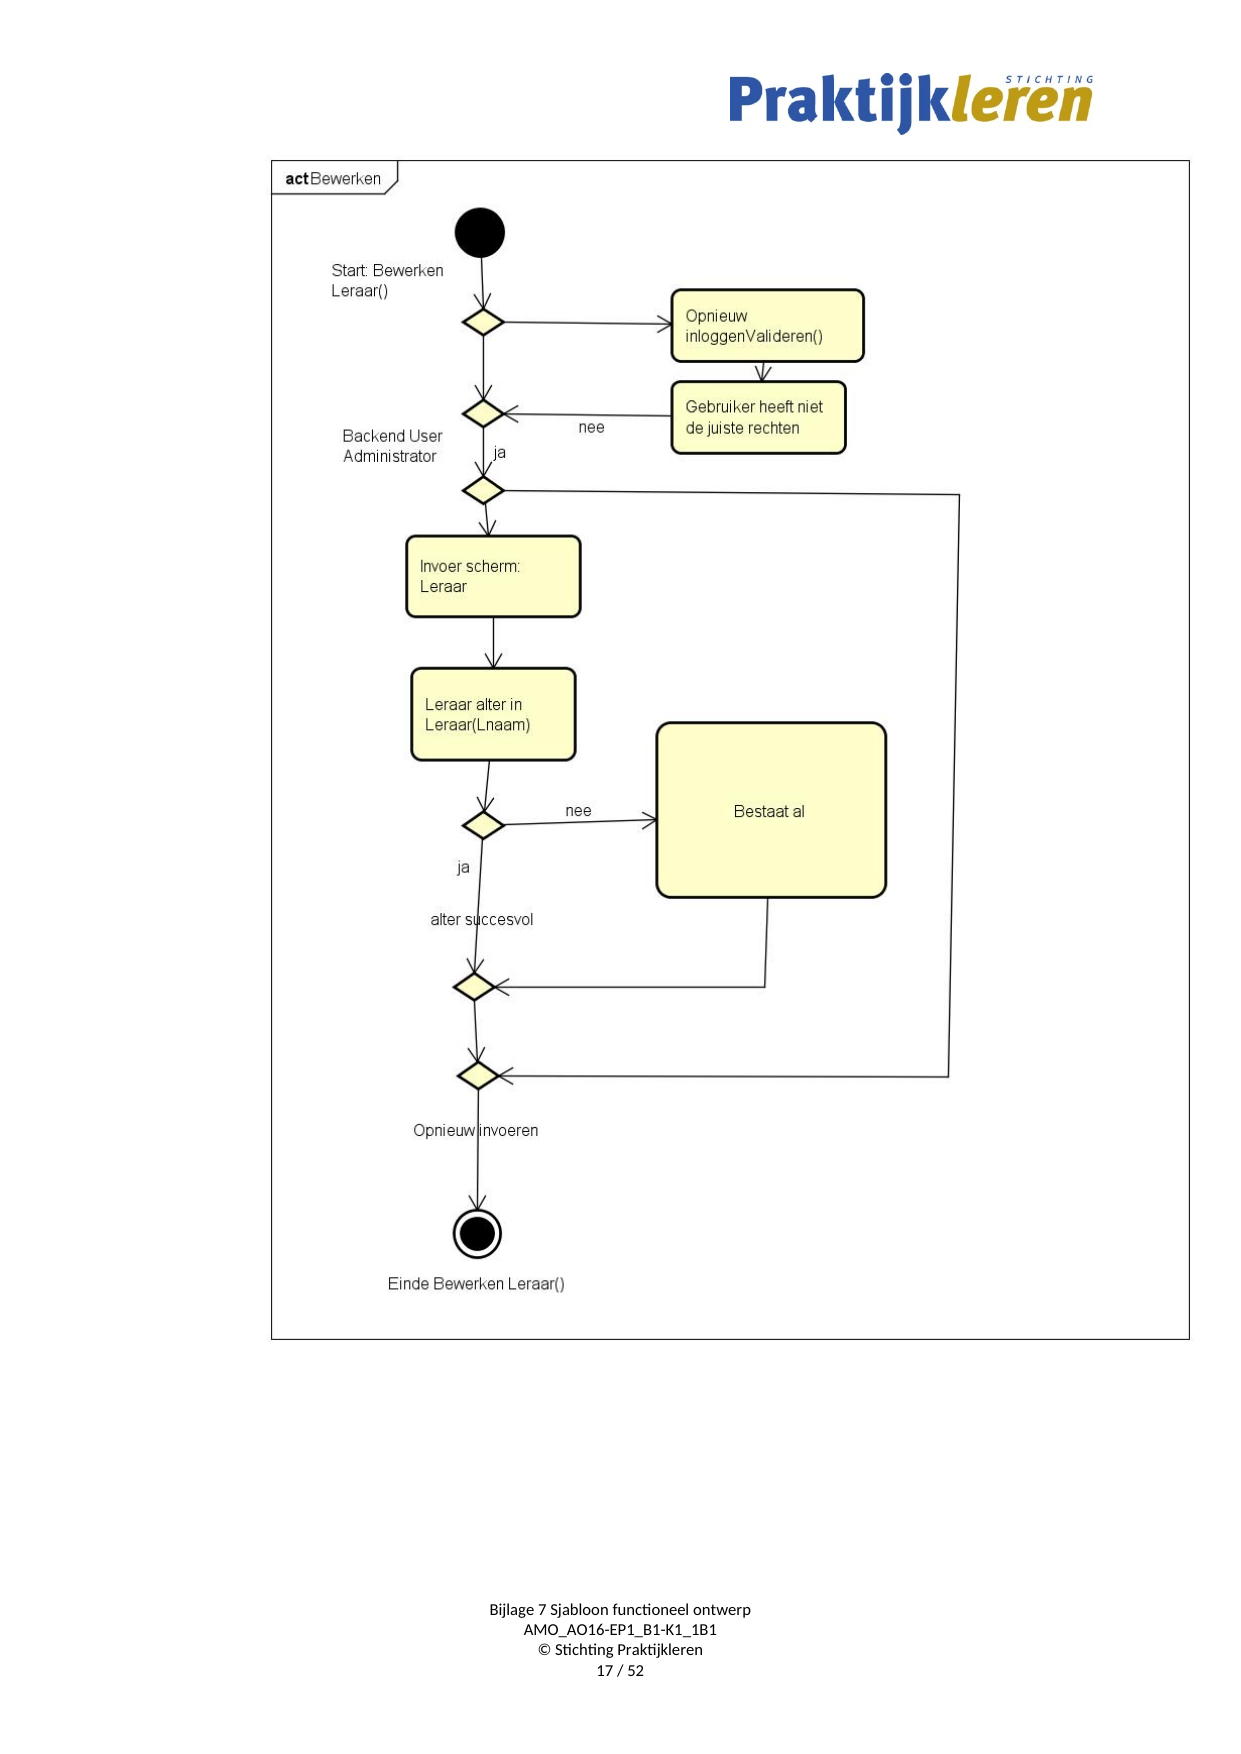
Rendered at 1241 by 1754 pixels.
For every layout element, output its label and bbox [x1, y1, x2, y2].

picture [730, 73, 1093, 135]
picture [258, 147, 1203, 1352]
